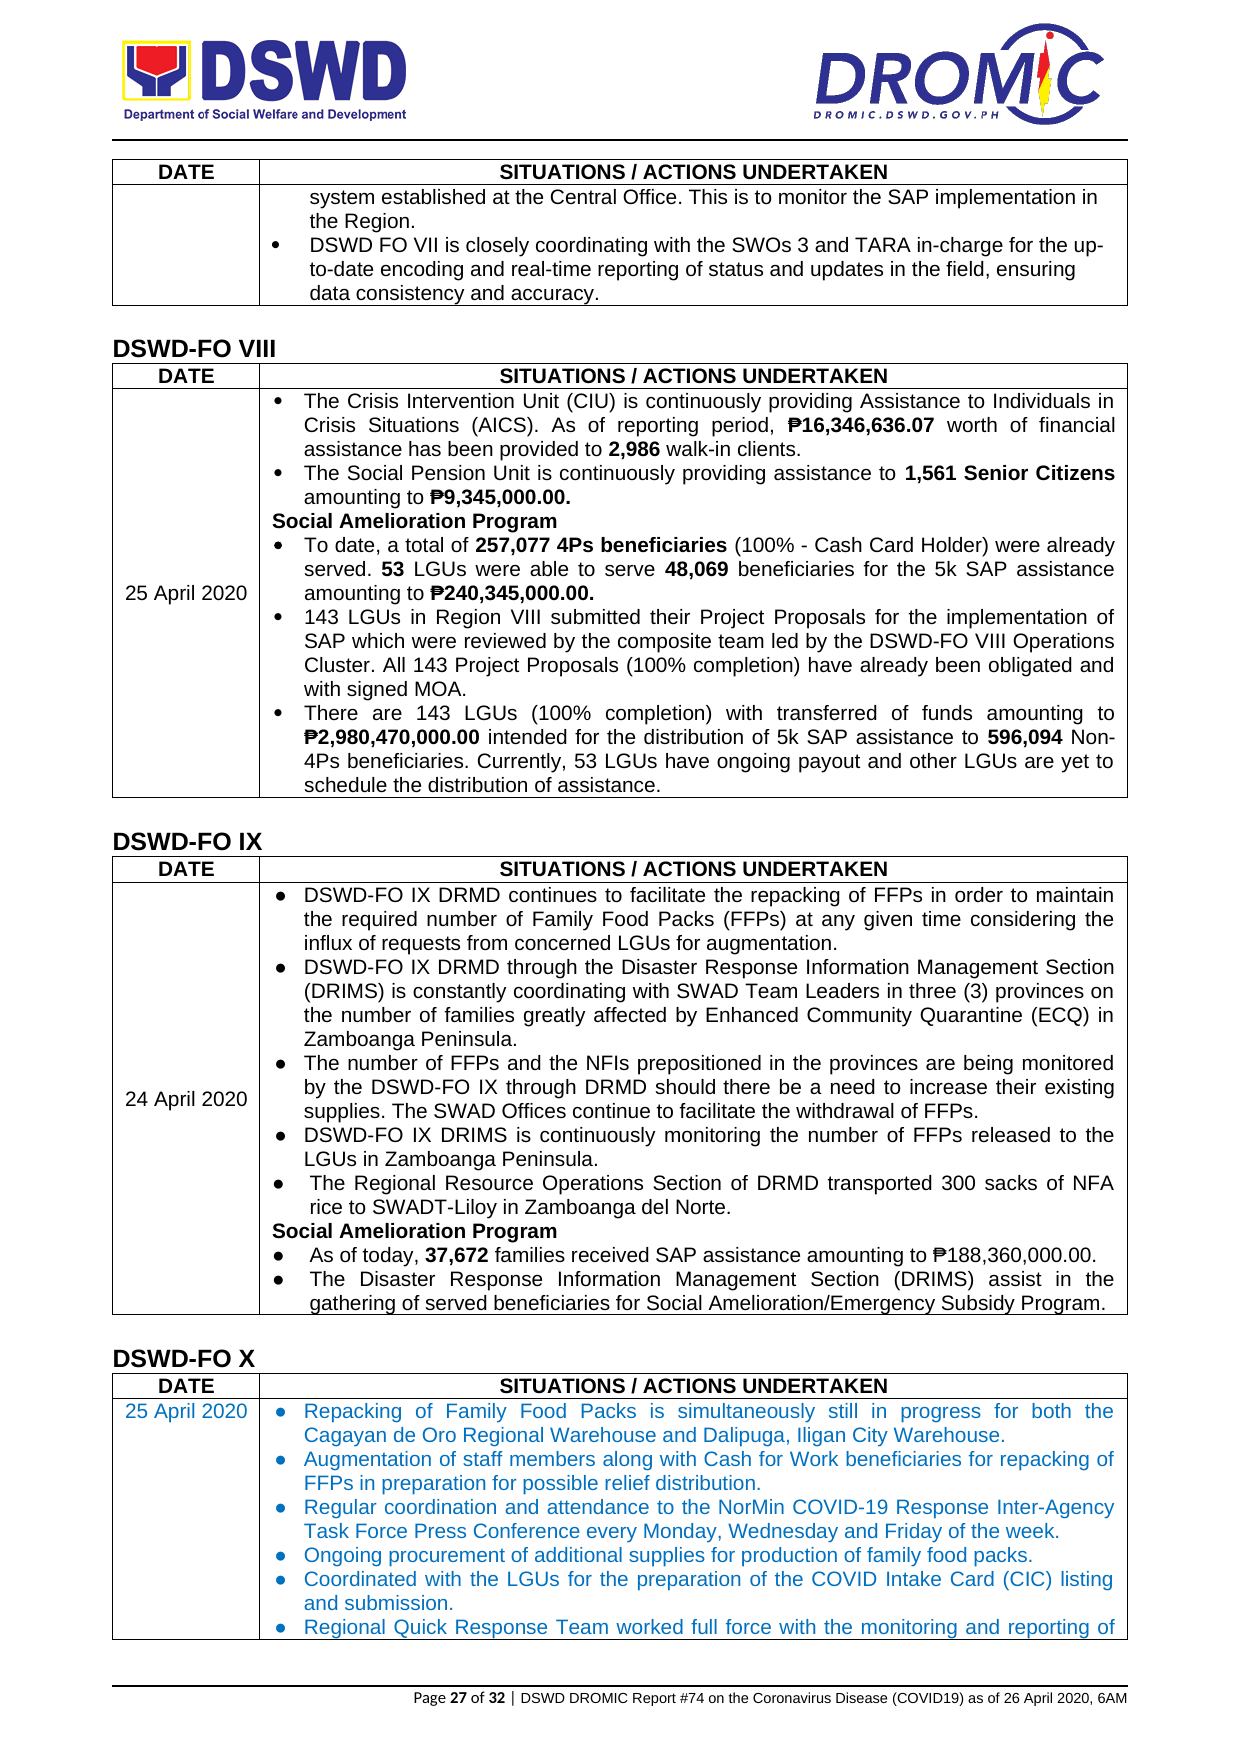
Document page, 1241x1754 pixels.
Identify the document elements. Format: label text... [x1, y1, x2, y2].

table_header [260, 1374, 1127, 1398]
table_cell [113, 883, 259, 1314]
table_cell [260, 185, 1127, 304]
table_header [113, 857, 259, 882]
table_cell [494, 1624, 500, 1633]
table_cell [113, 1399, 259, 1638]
picture [781, 23, 1133, 125]
text DSWD-FO X [112, 1344, 1128, 1373]
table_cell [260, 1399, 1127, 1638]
picture [112, 37, 417, 125]
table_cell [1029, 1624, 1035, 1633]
text DSWD-FO VIII [112, 334, 1128, 363]
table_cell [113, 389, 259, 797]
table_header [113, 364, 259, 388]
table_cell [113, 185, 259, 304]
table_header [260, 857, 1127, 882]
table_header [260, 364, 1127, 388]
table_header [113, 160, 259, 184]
text DSWD-FO IX [112, 827, 1128, 856]
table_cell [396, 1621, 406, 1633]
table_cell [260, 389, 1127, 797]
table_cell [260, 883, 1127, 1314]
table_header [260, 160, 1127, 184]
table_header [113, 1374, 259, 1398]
